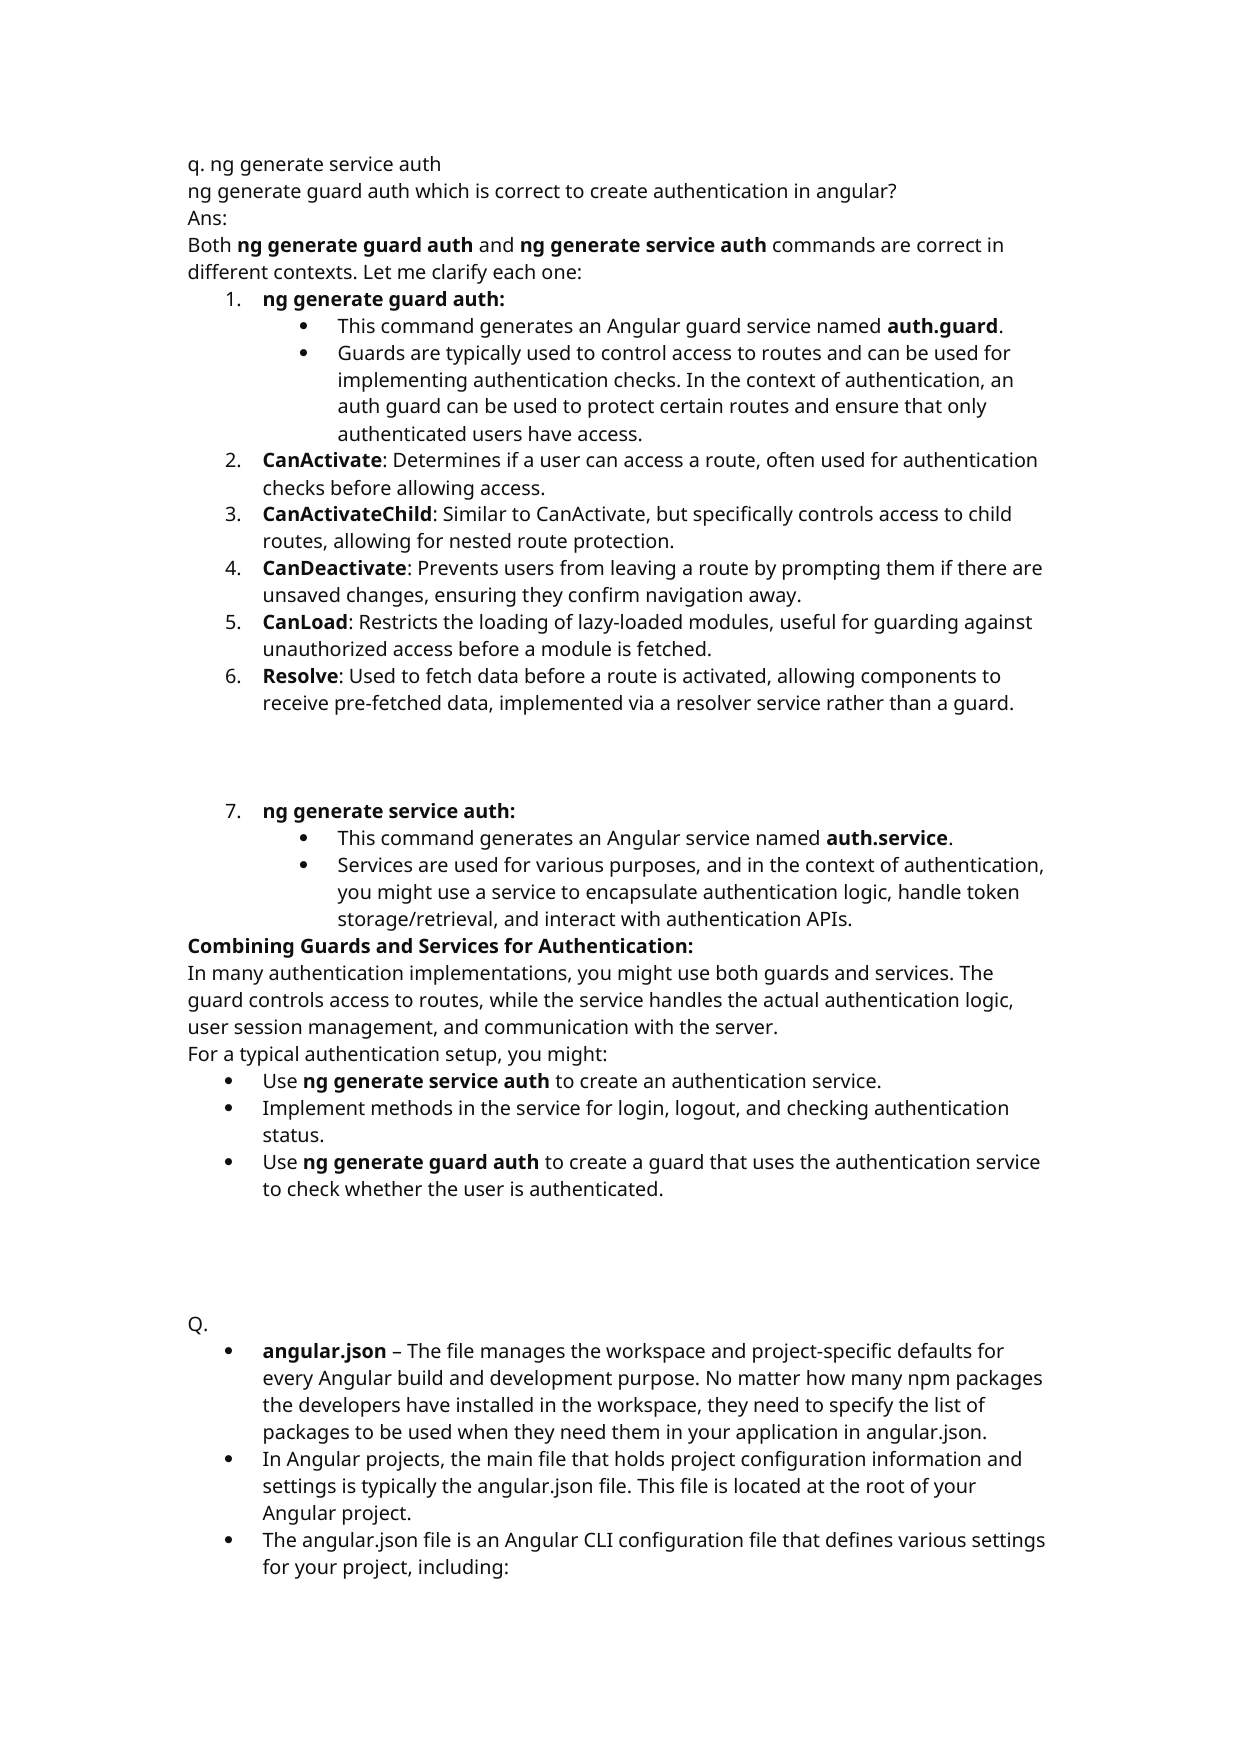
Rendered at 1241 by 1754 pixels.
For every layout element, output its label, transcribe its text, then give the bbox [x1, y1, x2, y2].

list ng generate guard auth: [225, 285, 1053, 312]
text q. ng generate service auth [187, 150, 1053, 177]
list Resolve: Used to fetch data before a route is activated, allowing components to receive pre-fetched data, implemented via a resolver service rather than a guard. [225, 663, 1053, 717]
list Services are used for various purposes, and in the context of authentication, you might use a service to encapsulate authentication logic, handle token storage/retrieval, and interact with authentication APIs. [300, 851, 1053, 932]
list CanActivate: Determines if a user can access a route, often used for authentication checks before allowing access. [225, 447, 1053, 501]
text Both ng generate guard auth and ng generate service auth commands are correct in different contexts. Let me clarify each one: [187, 231, 1053, 285]
list This command generates an Angular guard service named auth.guard. [300, 312, 1053, 339]
list CanLoad: Restricts the loading of lazy-loaded modules, useful for guarding against unauthorized access before a module is fetched. [225, 609, 1053, 663]
list Use ng generate service auth to create an authentication service. [225, 1067, 1053, 1094]
list angular.json – The file manages the workspace and project-specific defaults for every Angular build and development purpose. No matter how many npm packages the developers have installed in the workspace, they need to specify the list of packages to be used when they need them in your application in angular.json. [225, 1337, 1053, 1445]
list Use ng generate guard auth to create a guard that uses the authentication service to check whether the user is authenticated. [225, 1148, 1053, 1202]
text For a typical authentication setup, you might: [187, 1040, 1053, 1067]
text Q. [187, 1310, 1053, 1337]
list In Angular projects, the main file that holds project configuration information and settings is typically the angular.json file. This file is located at the root of your Angular project. [225, 1445, 1053, 1526]
list CanDeactivate: Prevents users from leaving a route by prompting them if there are unsaved changes, ensuring they confirm navigation away. [225, 555, 1053, 609]
text In many authentication implementations, you might use both guards and services. The guard controls access to routes, while the service handles the actual authentication logic, user session management, and communication with the server. [187, 959, 1053, 1040]
list The angular.json file is an Angular CLI configuration file that defines various settings for your project, including: [225, 1526, 1053, 1580]
list ng generate service auth: [225, 797, 1053, 824]
list CanActivateChild: Similar to CanActivate, but specifically controls access to child routes, allowing for nested route protection. [225, 501, 1053, 555]
text ng generate guard auth which is correct to create authentication in angular? [187, 177, 1053, 204]
list Guards are typically used to control access to routes and can be used for implementing authentication checks. In the context of authentication, an auth guard can be used to protect certain routes and ensure that only authenticated users have access. [300, 339, 1053, 447]
text Ans: [187, 204, 1053, 231]
list This command generates an Angular service named auth.service. [300, 824, 1053, 851]
text Combining Guards and Services for Authentication: [187, 932, 1053, 959]
list Implement methods in the service for login, logout, and checking authentication status. [225, 1094, 1053, 1148]
